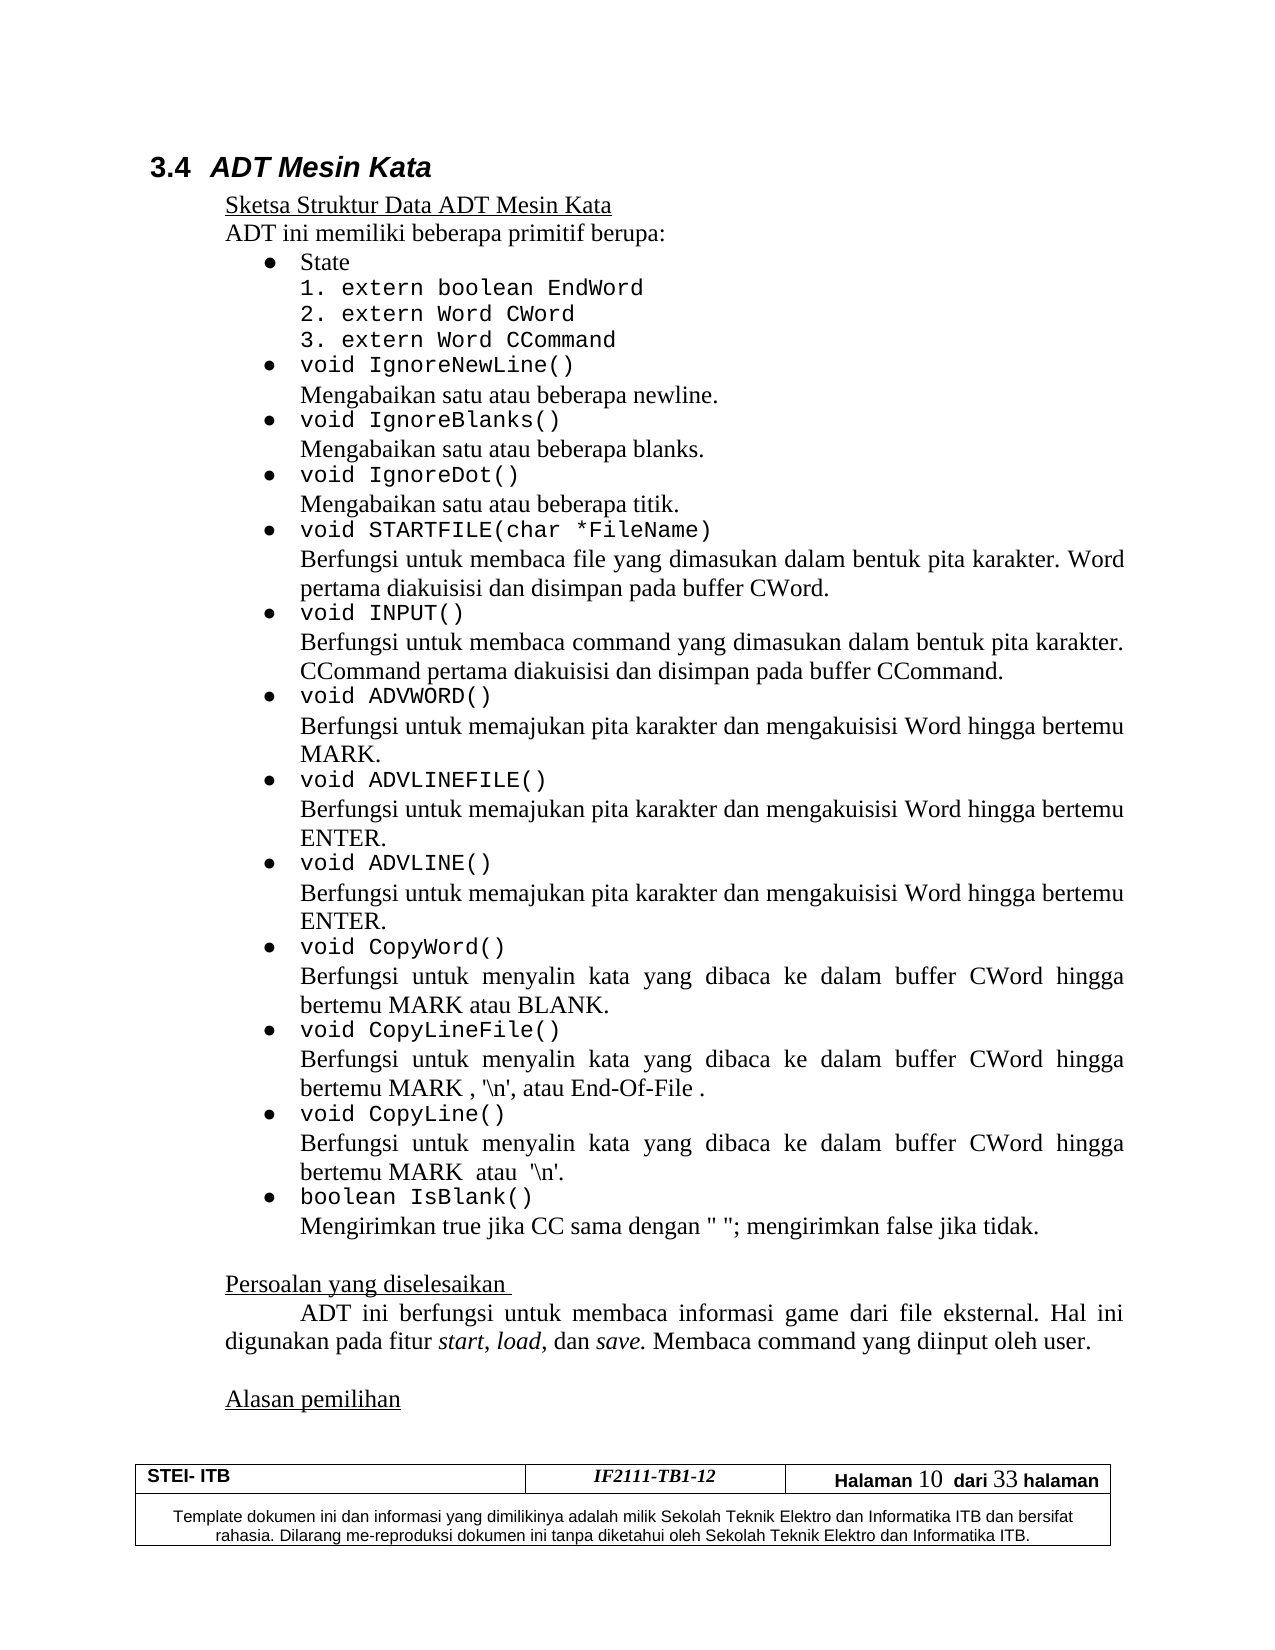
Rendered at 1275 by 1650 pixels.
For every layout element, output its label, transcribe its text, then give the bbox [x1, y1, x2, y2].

list void STARTFILE(char *FileName) [262, 518, 1125, 544]
list void INPUT() [262, 601, 1125, 627]
list boolean IsBlank() [262, 1185, 1125, 1211]
text Berfungsi untuk memajukan pita karakter dan mengakuisisi Word hingga bertemu MARK. [300, 711, 1125, 768]
text Berfungsi untuk menyalin kata yang dibaca ke dalam buffer CWord hingga bertemu MARK atau BLANK. [300, 961, 1125, 1018]
text 3. extern Word CCommand [300, 328, 1125, 354]
text Mengabaikan satu atau beberapa blanks. [300, 434, 1125, 463]
text Persoalan yang diselesaikan [225, 1269, 1125, 1298]
text Mengabaikan satu atau beberapa titik. [300, 489, 1125, 518]
text Berfungsi untuk membaca file yang dimasukan dalam bentuk pita karakter. Word pertama diakuisisi dan disimpan pada buffer CWord. [300, 544, 1125, 601]
list void ADVWORD() [262, 685, 1125, 711]
list void CopyLine() [262, 1102, 1125, 1128]
text Berfungsi untuk membaca command yang dimasukan dalam bentuk pita karakter. CCommand pertama diakuisisi dan disimpan pada buffer CCommand. [300, 627, 1125, 685]
text Berfungsi untuk menyalin kata yang dibaca ke dalam buffer CWord hingga bertemu MARK , '\n', atau End-Of-File . [300, 1044, 1125, 1102]
text Mengabaikan satu atau beberapa newline. [300, 380, 1125, 408]
text 1. extern boolean EndWord [300, 276, 1125, 302]
text Berfungsi untuk memajukan pita karakter dan mengakuisisi Word hingga bertemu ENTER. [300, 794, 1125, 852]
list void IgnoreBlanks() [262, 408, 1125, 434]
text Mengirimkan true jika CC sama dengan " "; mengirimkan false jika tidak. [300, 1211, 1125, 1240]
text ADT ini memiliki beberapa primitif berupa: [225, 218, 1125, 247]
list void CopyLineFile() [262, 1018, 1125, 1044]
text Sketsa Struktur Data ADT Mesin Kata [225, 190, 1125, 218]
text Berfungsi untuk memajukan pita karakter dan mengakuisisi Word hingga bertemu ENTER. [300, 878, 1125, 935]
text ADT ini berfungsi untuk membaca informasi game dari file eksternal. Hal ini digunakan pada fitur start, load, dan save. Membaca command yang diinput oleh user. [225, 1298, 1125, 1355]
list void CopyWord() [262, 935, 1125, 961]
subtitle ADT Mesin Kata [150, 150, 1125, 183]
text 2. extern Word CWord [300, 302, 1125, 328]
text Berfungsi untuk menyalin kata yang dibaca ke dalam buffer CWord hingga bertemu MARK atau '\n'. [300, 1128, 1125, 1185]
list void IgnoreDot() [262, 463, 1125, 489]
list void ADVLINE() [262, 852, 1125, 878]
list void ADVLINEFILE() [262, 768, 1125, 794]
list State [262, 247, 1125, 276]
text Alasan pemilihan [225, 1384, 1125, 1413]
list void IgnoreNewLine() [262, 354, 1125, 380]
